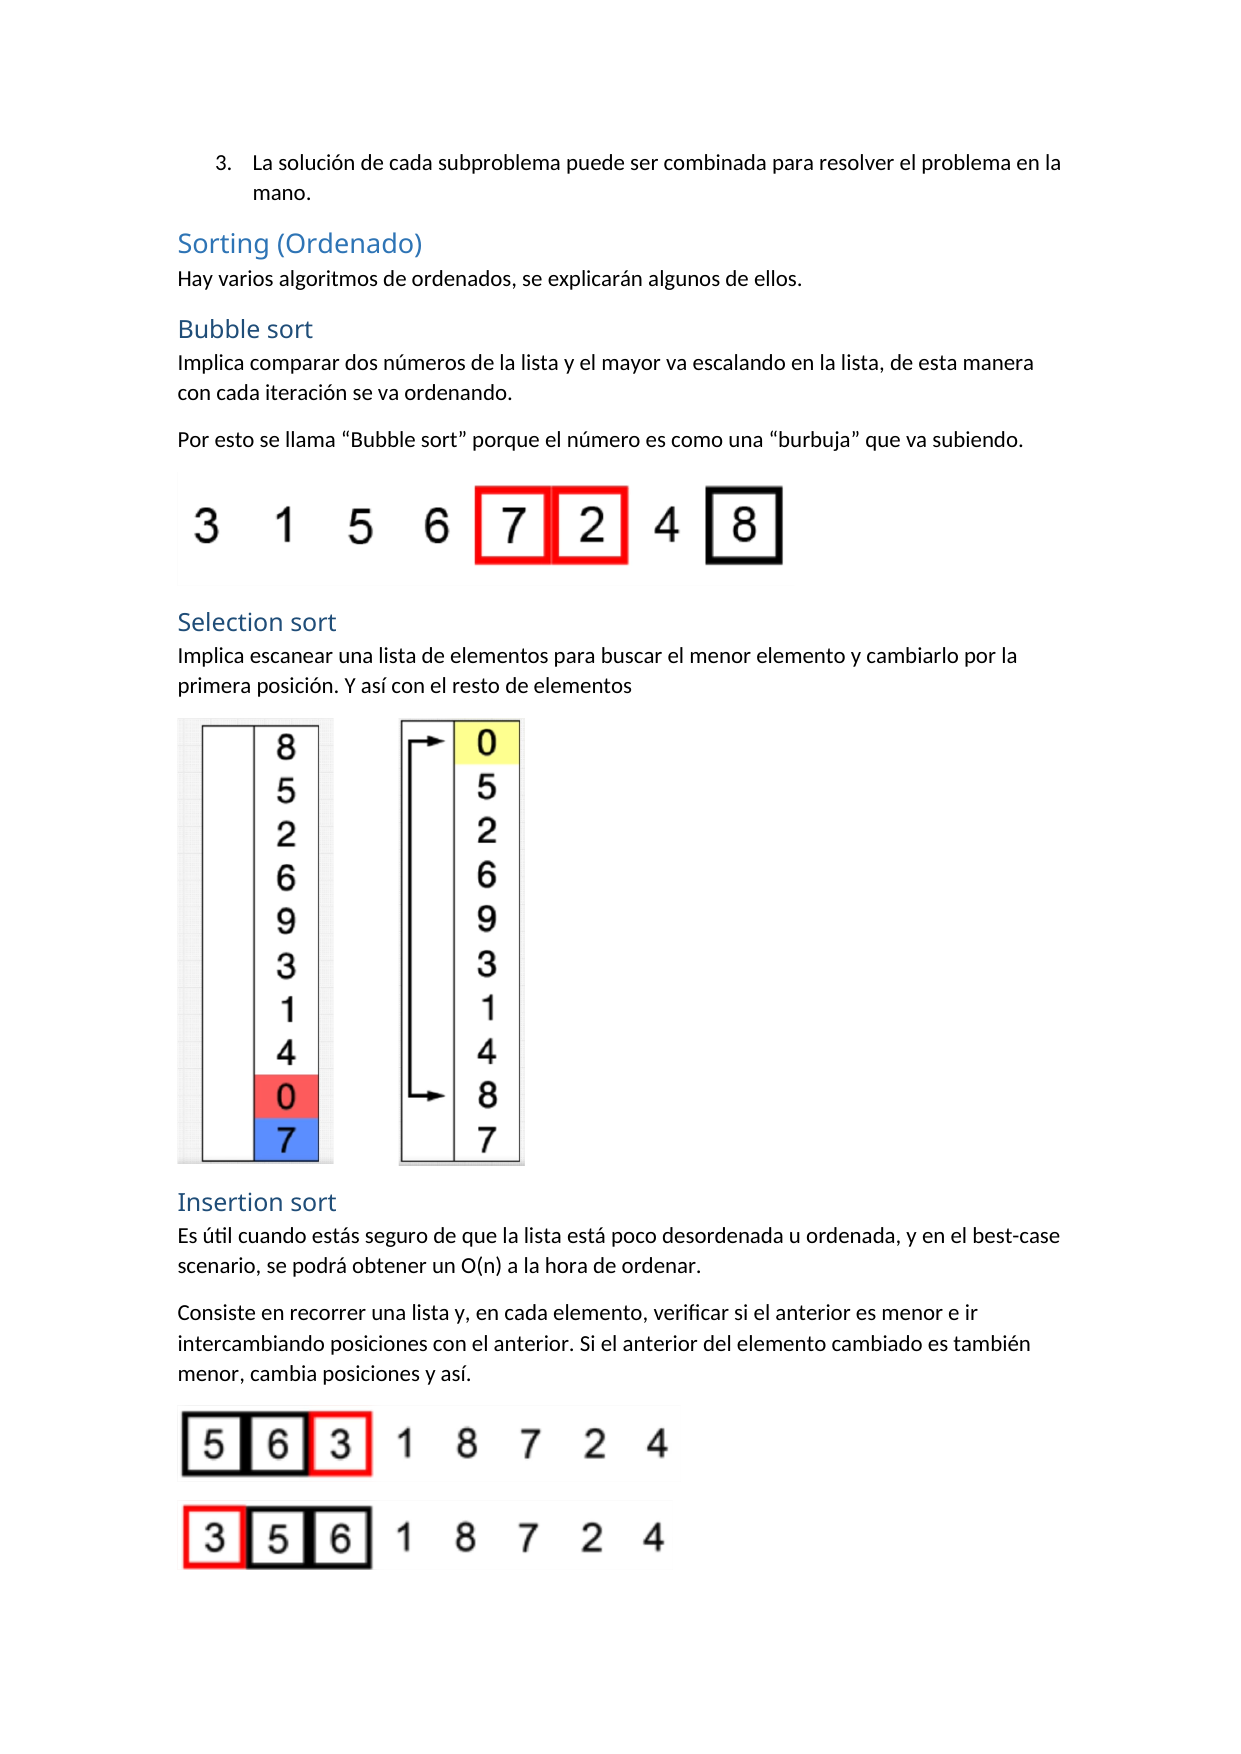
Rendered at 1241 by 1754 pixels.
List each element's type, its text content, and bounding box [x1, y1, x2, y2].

text Consiste en recorrer una lista y, en cada elemento, verificar si el anterior es menor e ir intercambiando posiciones con el anterior. Si el anterior del elemento cambiado es también menor, cambia posiciones y así. [177, 1298, 1063, 1387]
text Es útil cuando estás seguro de que la lista está poco desordenada u ordenada, y en el best-case scenario, se podrá obtener un O(n) a la hora de ordenar. [177, 1221, 1063, 1280]
text Implica escanear una lista de elementos para buscar el menor elemento y cambiarlo por la primera posición. Y así con el resto de elementos [177, 641, 1063, 699]
picture [177, 718, 334, 1164]
text Por esto se llama “Bubble sort” porque el número es como una “burbuja” que va subiendo. [177, 425, 1063, 453]
picture [177, 1500, 673, 1570]
subtitle Bubble sort [177, 311, 1063, 345]
text Hay varios algoritmos de ordenados, se explicarán algunos de ellos. [177, 264, 1063, 292]
list La solución de cada subproblema puede ser combinada para resolver el problema en la mano. [215, 148, 1063, 206]
picture [177, 1405, 681, 1482]
picture [177, 472, 795, 586]
subtitle Sorting (Ordenado) [177, 225, 1063, 262]
text Implica comparar dos números de la lista y el mayor va escalando en la lista, de esta manera con cada iteración se va ordenando. [177, 348, 1063, 406]
picture [398, 718, 525, 1166]
subtitle Insertion sort [177, 1185, 1063, 1219]
subtitle Selection sort [177, 604, 1063, 638]
